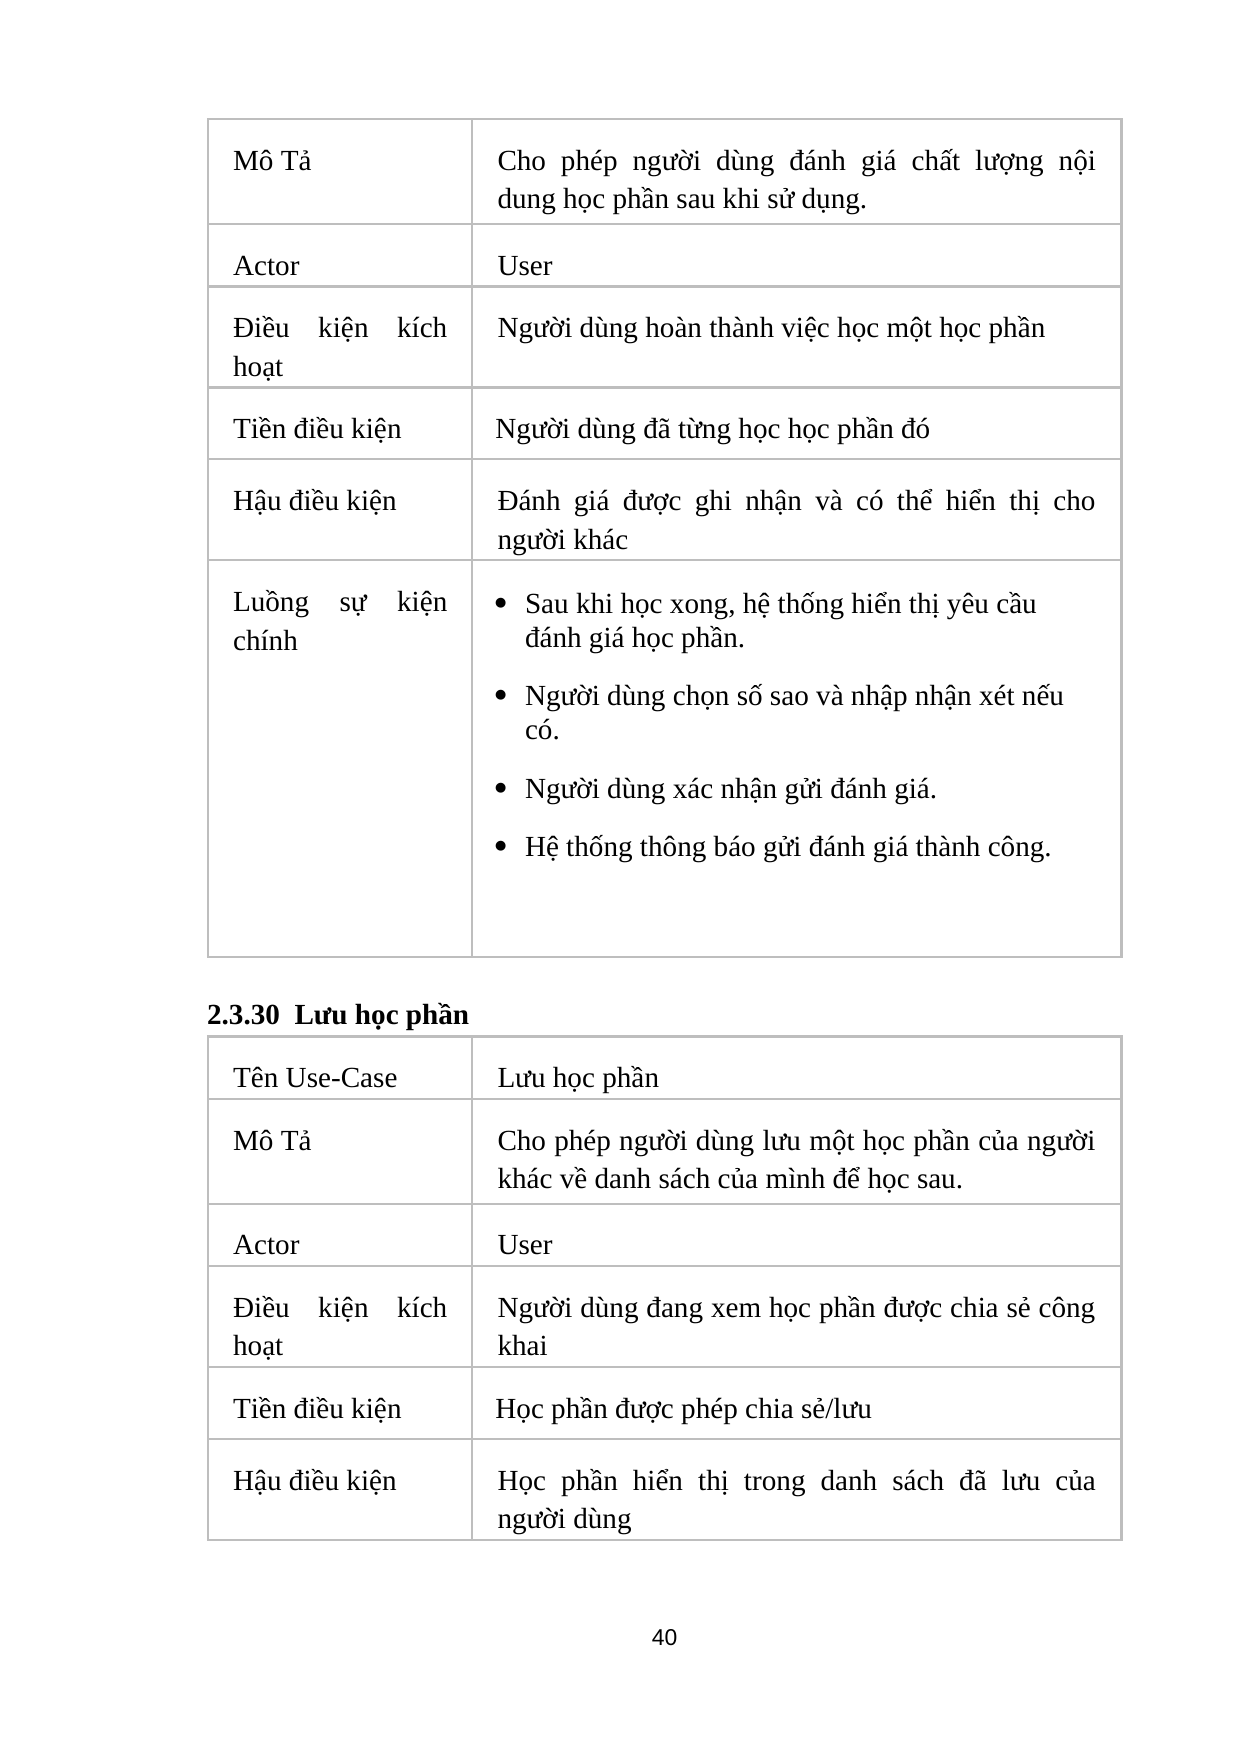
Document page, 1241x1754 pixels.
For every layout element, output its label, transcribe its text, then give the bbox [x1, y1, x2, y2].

table_header Tên Use-Case [209, 1038, 471, 1098]
table_cell Sau khi học xong, hệ thống hiển thị yêu cầu đánh giá học phần. Người dùng chọn số sao và nhập nhận xét nếu có. Người dùng xác nhận gửi đánh giá. Hệ thống thông báo gửi đánh giá thành công. [473, 561, 1120, 956]
text 2.3.30 Lưu học phần [207, 997, 1122, 1030]
table_cell Người dùng đang xem học phần được chia sẻ công khai [473, 1267, 1120, 1366]
table_cell Luồng sự kiện chính [209, 561, 471, 956]
table_cell Mô Tả [209, 120, 471, 223]
table_cell Hậu điều kiện [209, 1440, 471, 1539]
table_cell Học phần hiển thị trong danh sách đã lưu của người dùng [473, 1440, 1120, 1539]
table_header Lưu học phần [473, 1038, 1120, 1098]
table_cell Hậu điều kiện [209, 460, 471, 559]
table_cell Actor [209, 1205, 471, 1265]
table_cell User [473, 225, 1120, 285]
table_cell Cho phép người dùng đánh giá chất lượng nội dung học phần sau khi sử dụng. [473, 120, 1120, 223]
table_cell Người dùng hoàn thành việc học một học phần [473, 288, 1120, 386]
table_cell Đánh giá được ghi nhận và có thể hiển thị cho người khác [473, 460, 1120, 559]
table_cell Cho phép người dùng lưu một học phần của người khác về danh sách của mình để học sau. [473, 1100, 1120, 1202]
table_cell Học phần được phép chia sẻ/lưu [473, 1368, 1120, 1438]
table_cell Tiền điều kiện [209, 389, 471, 458]
table_cell User [473, 1205, 1120, 1265]
table_cell Điều kiện kích hoạt [209, 288, 471, 386]
table_cell Người dùng đã từng học học phần đó [473, 389, 1120, 458]
table_cell Actor [209, 225, 471, 285]
table_cell Mô Tả [209, 1100, 471, 1202]
table_cell Điều kiện kích hoạt [209, 1267, 471, 1366]
table_cell Tiền điều kiện [209, 1368, 471, 1438]
